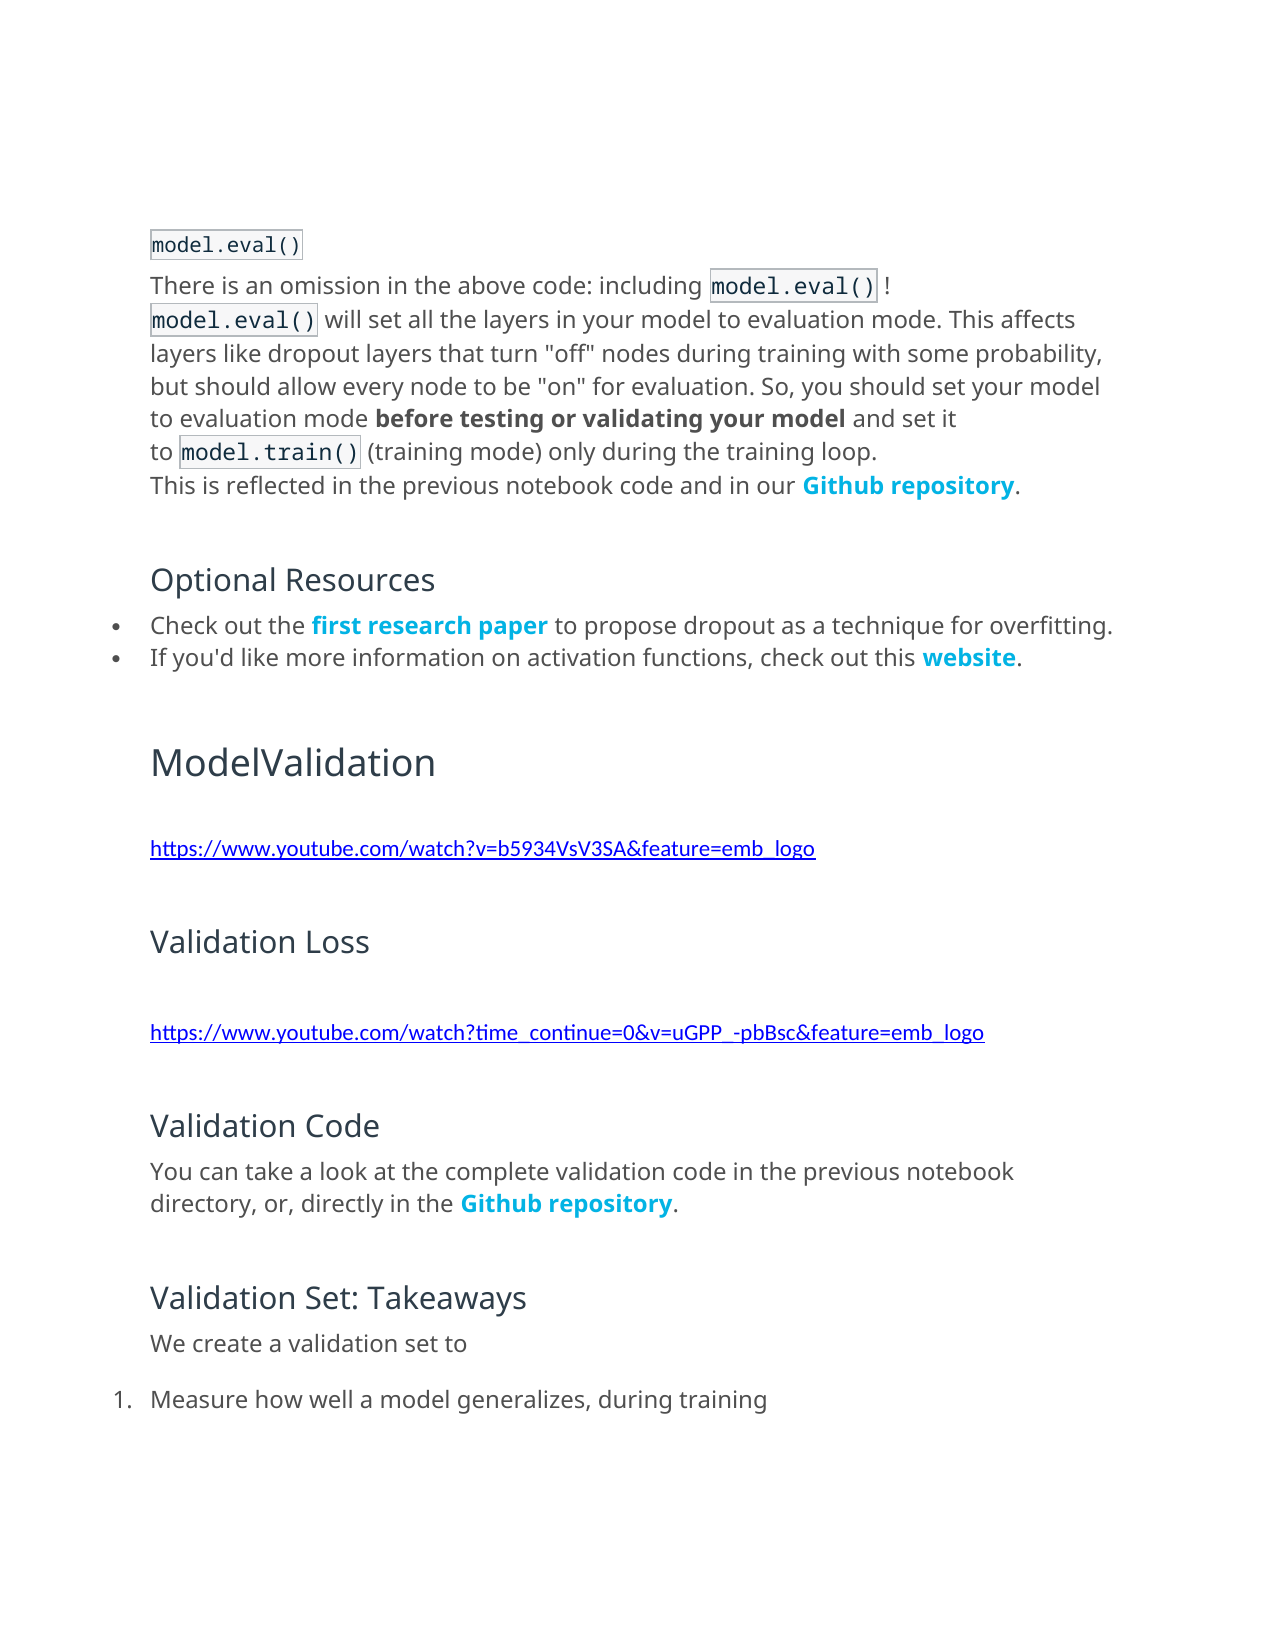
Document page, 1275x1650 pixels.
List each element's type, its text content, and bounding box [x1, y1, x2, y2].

subtitle Validation Code [150, 1104, 1125, 1147]
subtitle Optional Resources [150, 558, 1125, 601]
subtitle Validation Set: Takeaways [150, 1276, 1125, 1319]
list Check out the first research paper to propose dropout as a technique for overfitting. [112, 608, 1125, 641]
text https://www.youtube.com/watch?time_continue=0&v=uGPP_-pbBsc&feature=emb_logo [150, 1018, 1125, 1046]
list If you'd like more information on activation functions, check out this website. [112, 641, 1125, 674]
text We create a validation set to [150, 1327, 1125, 1359]
text https://www.youtube.com/watch?v=b5934VsV3SA&feature=emb_logo [150, 834, 1125, 862]
text You can take a look at the complete validation code in the previous notebook directory, or, directly in the Github repository. [150, 1155, 1125, 1220]
subtitle ModelValidation [150, 736, 1125, 787]
list Measure how well a model generalizes, during training [112, 1383, 1125, 1415]
text There is an omission in the above code: including model.eval() ! [878, 268, 1125, 303]
subtitle model.eval() [150, 227, 1125, 260]
text There is an omission in the above code: including model.eval() ! [150, 268, 710, 303]
subtitle Validation Loss [150, 921, 1125, 963]
text This is reflected in the previous notebook code and in our Github repository. [150, 469, 1125, 502]
text model.eval() will set all the layers in your model to evaluation mode. This affects layers like dropout layers that turn "off" nodes during training with some probability, but should allow every node to be "on" for evaluation. So, you should set your model to evaluation mode before testing or validating your model and set it to model.train() (training mode) only during the training loop. [150, 303, 1125, 469]
